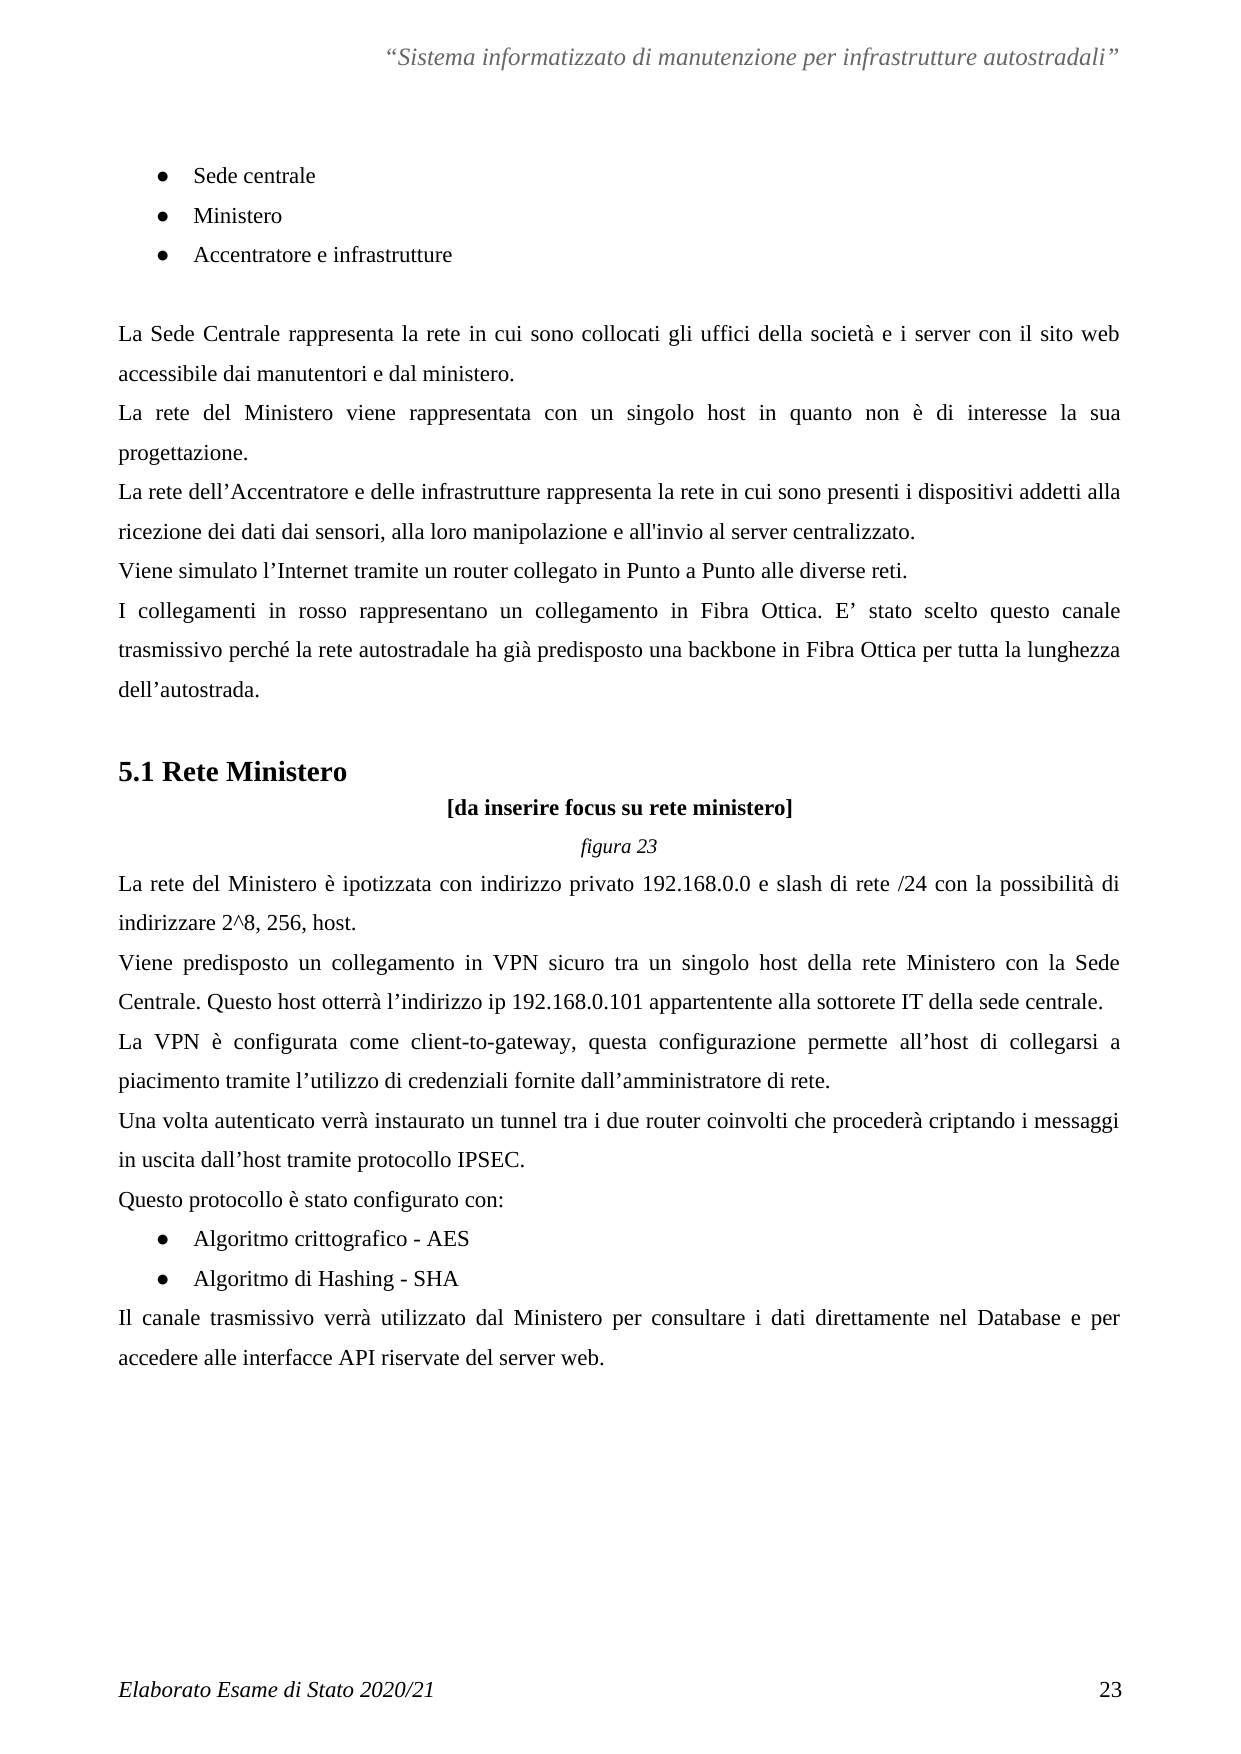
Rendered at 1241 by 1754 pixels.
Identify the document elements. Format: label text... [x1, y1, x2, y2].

text La rete del Ministero è ipotizzata con indirizzo privato 192.168.0.0 e slash di rete /24 con la possibilità di indirizzare 2^8, 256, host. [118, 870, 1122, 936]
list Sede centrale [156, 162, 1122, 189]
text La rete del Ministero viene rappresentata con un singolo host in quanto non è di interesse la sua progettazione. [118, 399, 1122, 465]
list Accentratore e infrastrutture [156, 241, 1122, 268]
text Il canale trasmissivo verrà utilizzato dal Ministero per consultare i dati direttamente nel Database e per accedere alle interfacce API riservate del server web. [118, 1304, 1122, 1370]
text I collegamenti in rosso rappresentano un collegamento in Fibra Ottica. E’ stato scelto questo canale trasmissivo perché la rete autostradale ha già predisposto una backbone in Fibra Ottica per tutta la lunghezza dell’autostrada. [118, 597, 1122, 702]
text Una volta autenticato verrà instaurato un tunnel tra i due router coinvolti che procederà criptando i messaggi in uscita dall’host tramite protocollo IPSEC. [118, 1107, 1122, 1173]
list Algoritmo crittografico - AES [156, 1225, 1122, 1252]
text La Sede Centrale rappresenta la rete in cui sono collocati gli uffici della società e i server con il sito web accessibile dai manutentori e dal ministero. [118, 320, 1122, 386]
text La VPN è configurata come client-to-gateway, questa configurazione permette all’host di collegarsi a piacimento tramite l’utilizzo di credenziali fornite dall’amministratore di rete. [118, 1028, 1122, 1094]
text Viene predisposto un collegamento in VPN sicuro tra un singolo host della rete Ministero con la Sede Centrale. Questo host otterrà l’indirizzo ip 192.168.0.101 appartentente alla sottorete IT della sede centrale. [118, 949, 1122, 1015]
text figura 23 [118, 834, 1122, 858]
subtitle 5.1 Rete Ministero [118, 754, 1122, 788]
text [da inserire focus su rete ministero] [118, 794, 1122, 821]
text La rete dell’Accentratore e delle infrastrutture rappresenta la rete in cui sono presenti i dispositivi addetti alla ricezione dei dati dai sensori, alla loro manipolazione e all'invio al server centralizzato. [118, 478, 1122, 544]
text Viene simulato l’Internet tramite un router collegato in Punto a Punto alle diverse reti. [118, 557, 1122, 583]
text Questo protocollo è stato configurato con: [118, 1186, 1122, 1212]
list Ministero [156, 202, 1122, 228]
list Algoritmo di Hashing - SHA [156, 1265, 1122, 1291]
